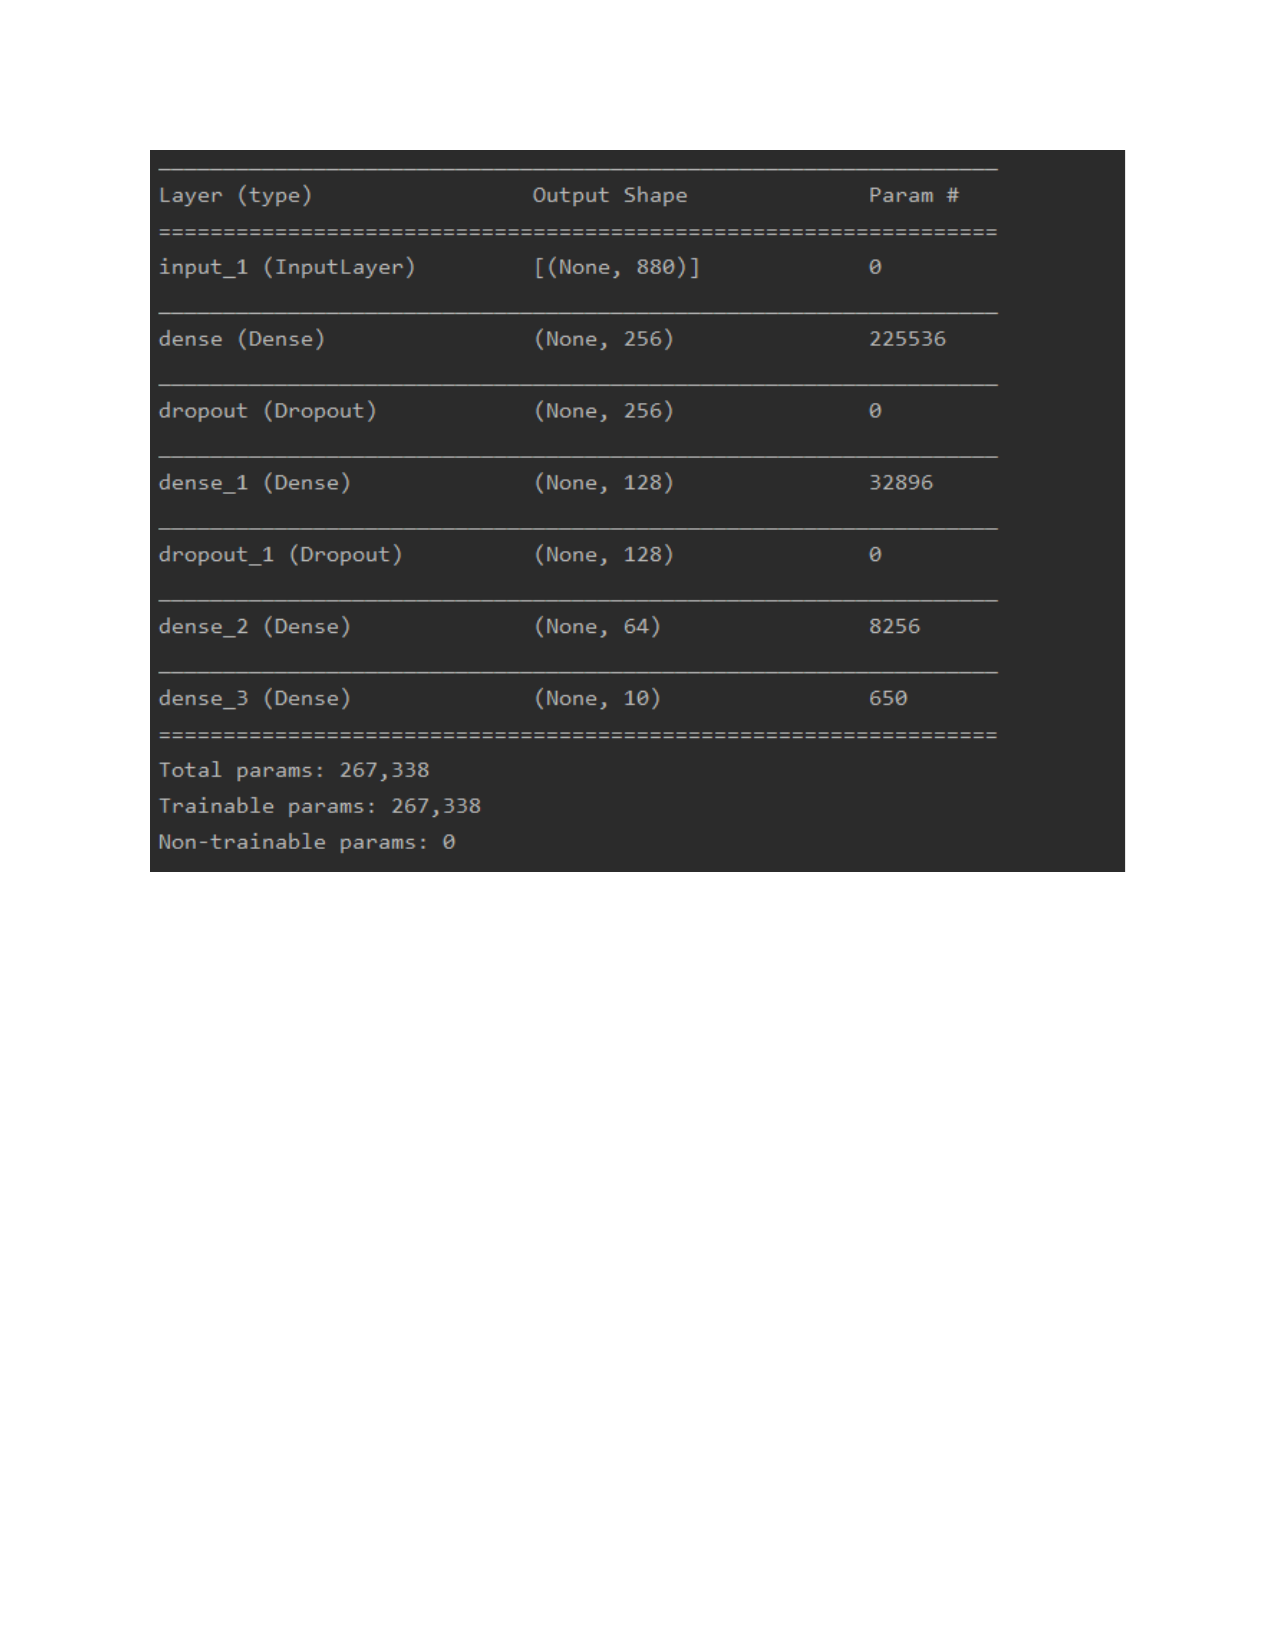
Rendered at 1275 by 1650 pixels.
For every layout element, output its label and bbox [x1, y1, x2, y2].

picture [150, 150, 1125, 872]
